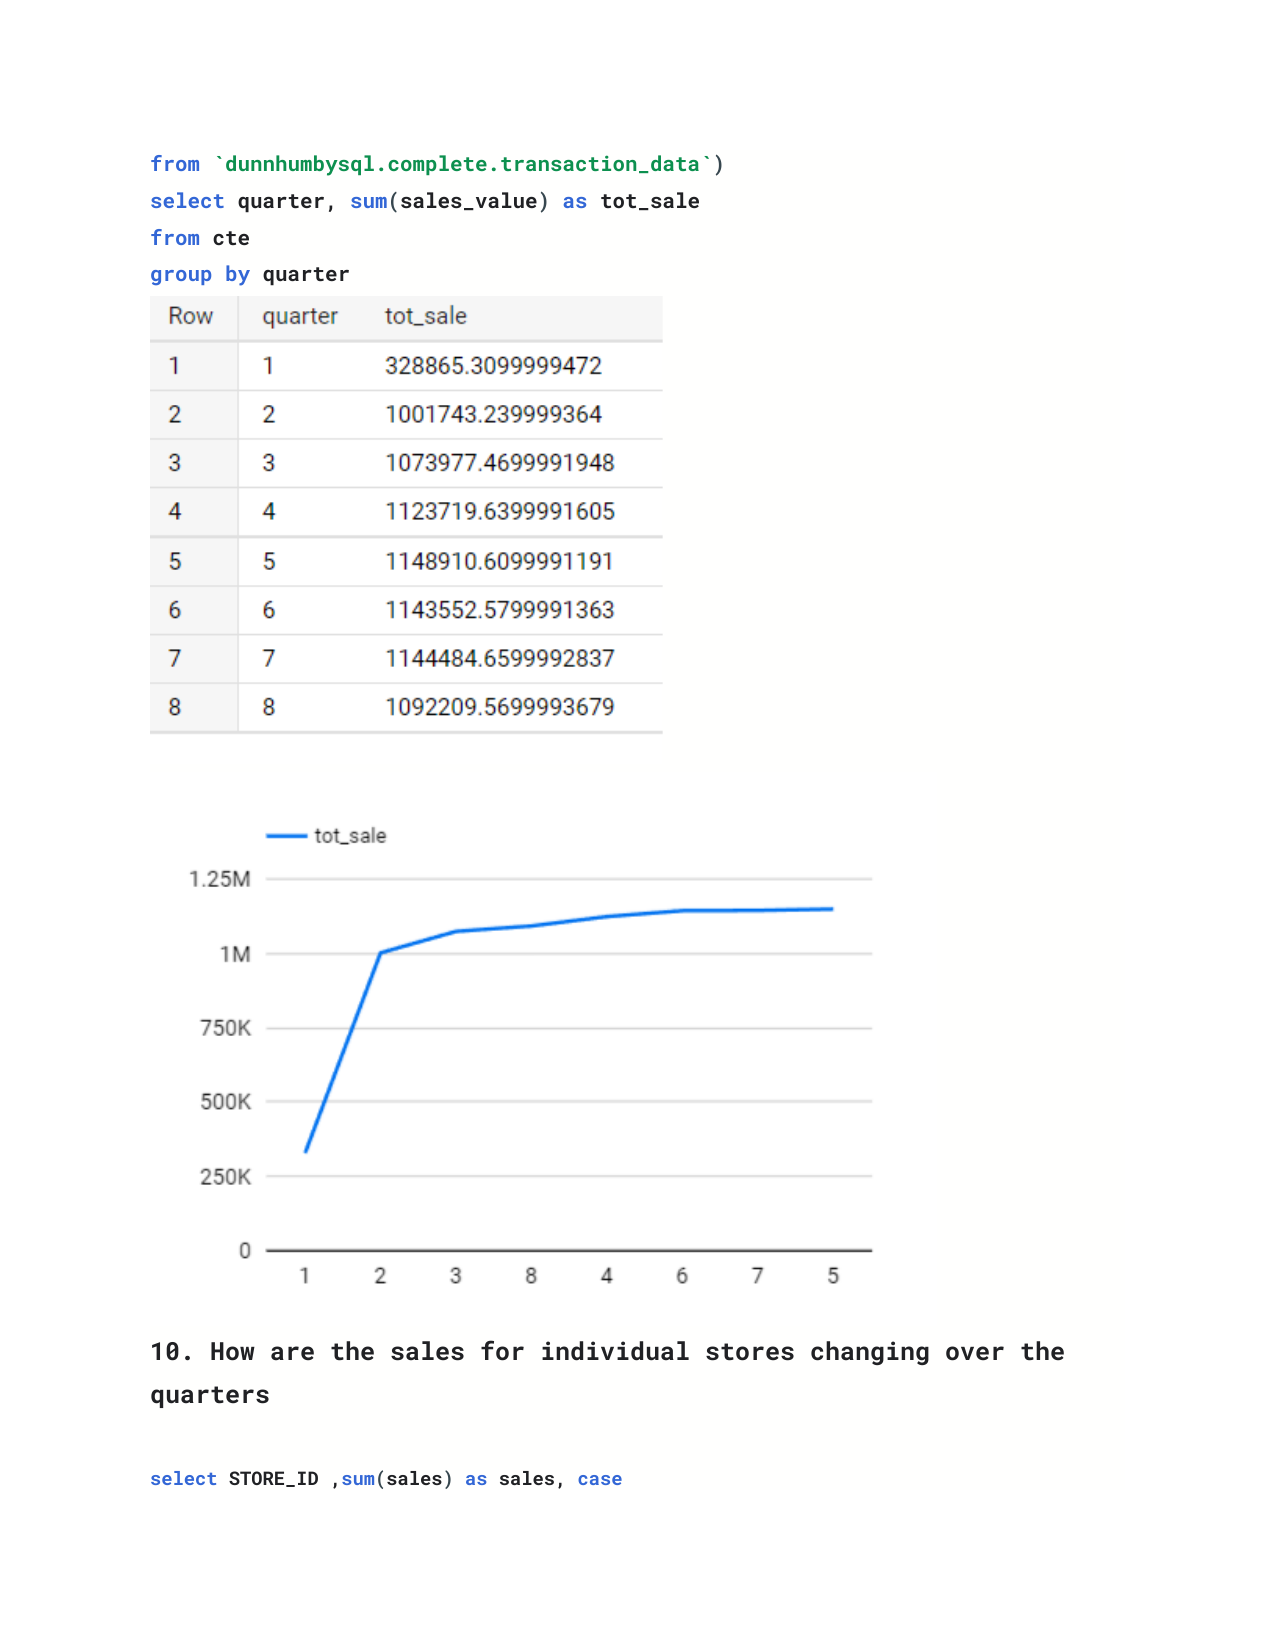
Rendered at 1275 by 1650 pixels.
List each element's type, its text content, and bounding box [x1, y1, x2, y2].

text 10. How are the sales for individual stores changing over the quarters [150, 1334, 1125, 1411]
text group by quarter [150, 260, 1125, 287]
text select quarter, sum(sales_value) as tot_sale [150, 187, 1125, 214]
text select STORE_ID ,sum(sales) as sales, case [150, 1465, 1125, 1490]
picture [150, 296, 663, 764]
picture [150, 772, 938, 1326]
text from `dunnhumbysql.complete.transaction_data`) [150, 150, 1125, 177]
text from cte [150, 223, 1125, 251]
